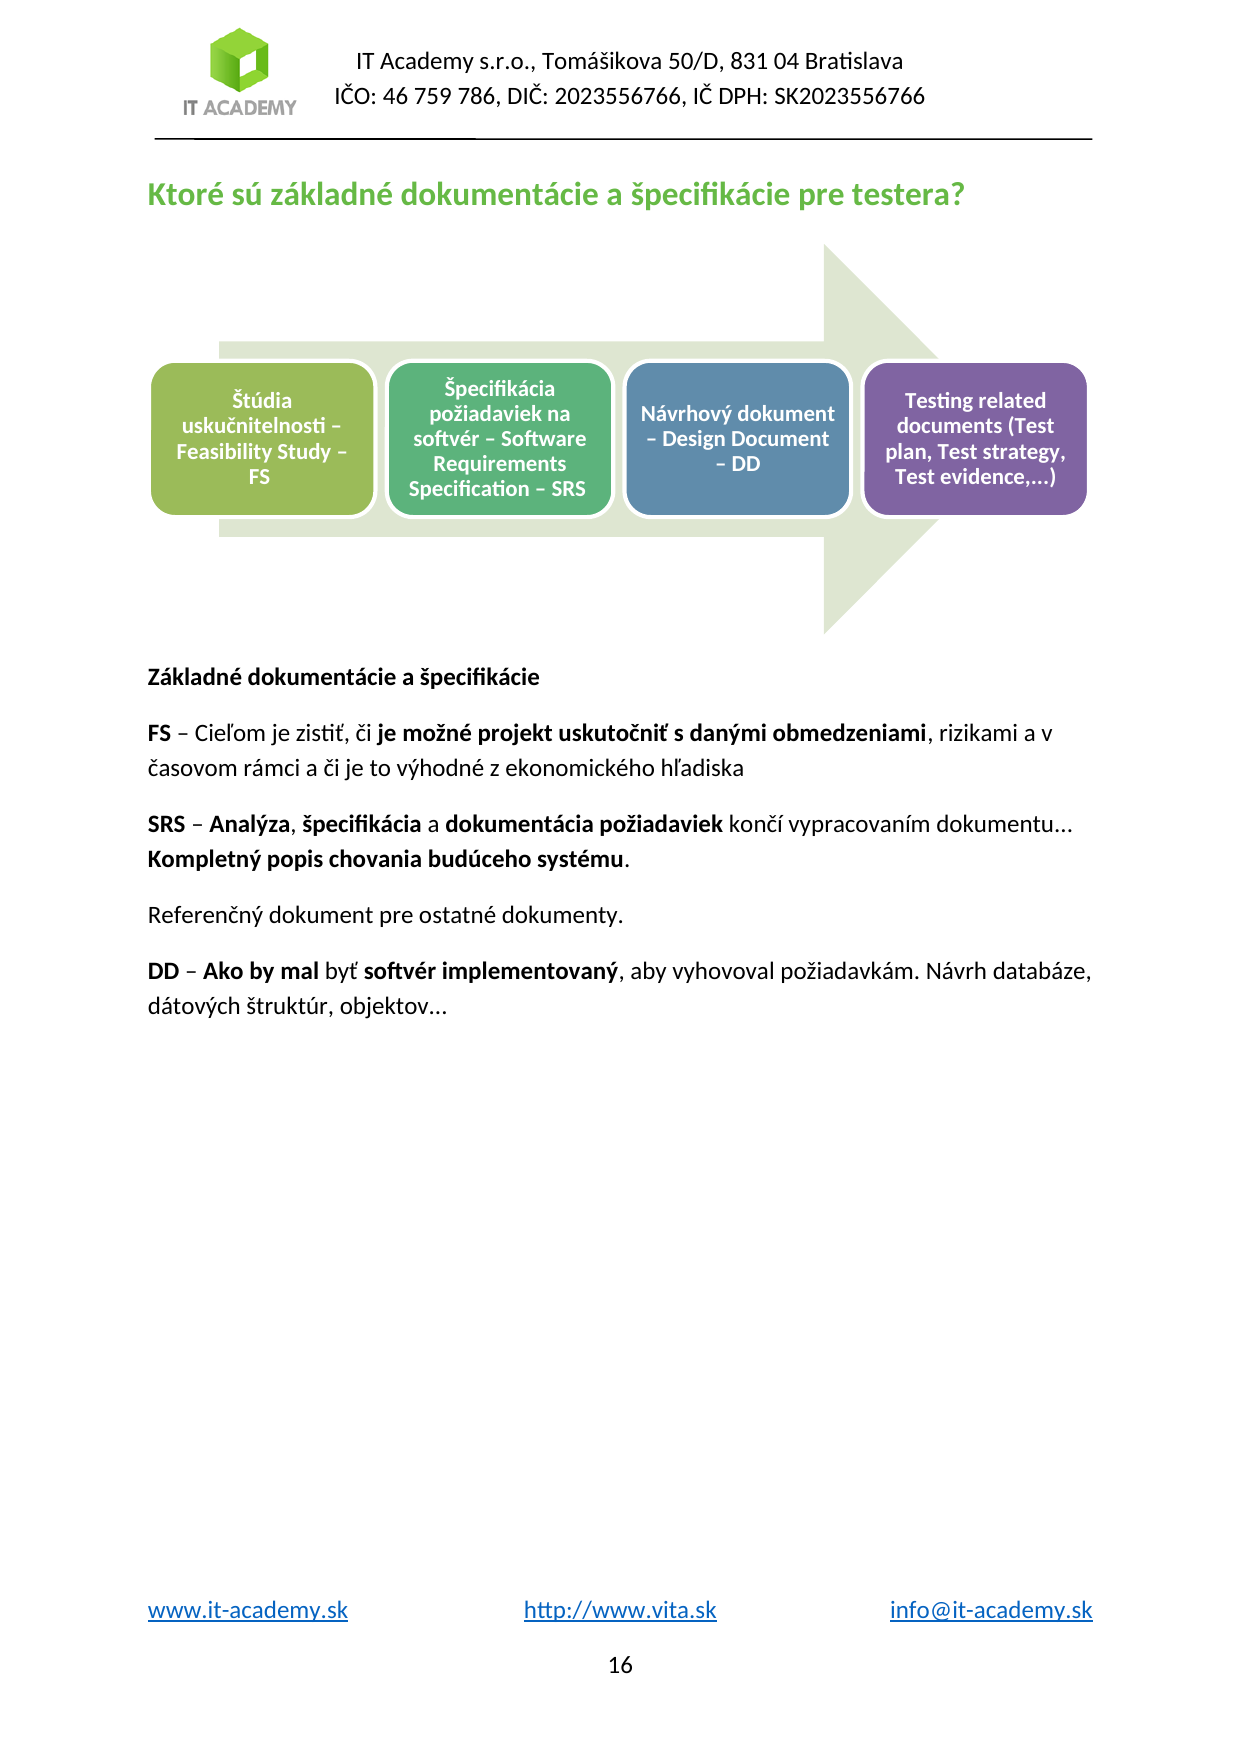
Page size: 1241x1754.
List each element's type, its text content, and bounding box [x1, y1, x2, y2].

text Základné dokumentácie a špecifikácie [148, 662, 1093, 692]
text SRS – Analýza, špecifikácia a dokumentácia požiadaviek končí vypracovaním dokumentu... Kompletný popis chovania budúceho systému. [148, 808, 1093, 874]
text DD – Ako by mal byť softvér implementovaný, aby vyhovoval požiadavkám. Návrh databáze, dátových štruktúr, objektov... [148, 955, 1093, 1020]
text Referenčný dokument pre ostatné dokumenty. [148, 899, 1093, 929]
text FS – Cieľom je zistiť, či je možné projekt uskutočniť s danými obmedzeniami, rizikami a v časovom rámci a či je to výhodné z ekonomického hľadiska [148, 717, 1093, 783]
subtitle Ktoré sú základné dokumentácie a špecifikácie pre testera? [148, 173, 1093, 213]
picture [182, 26, 297, 121]
